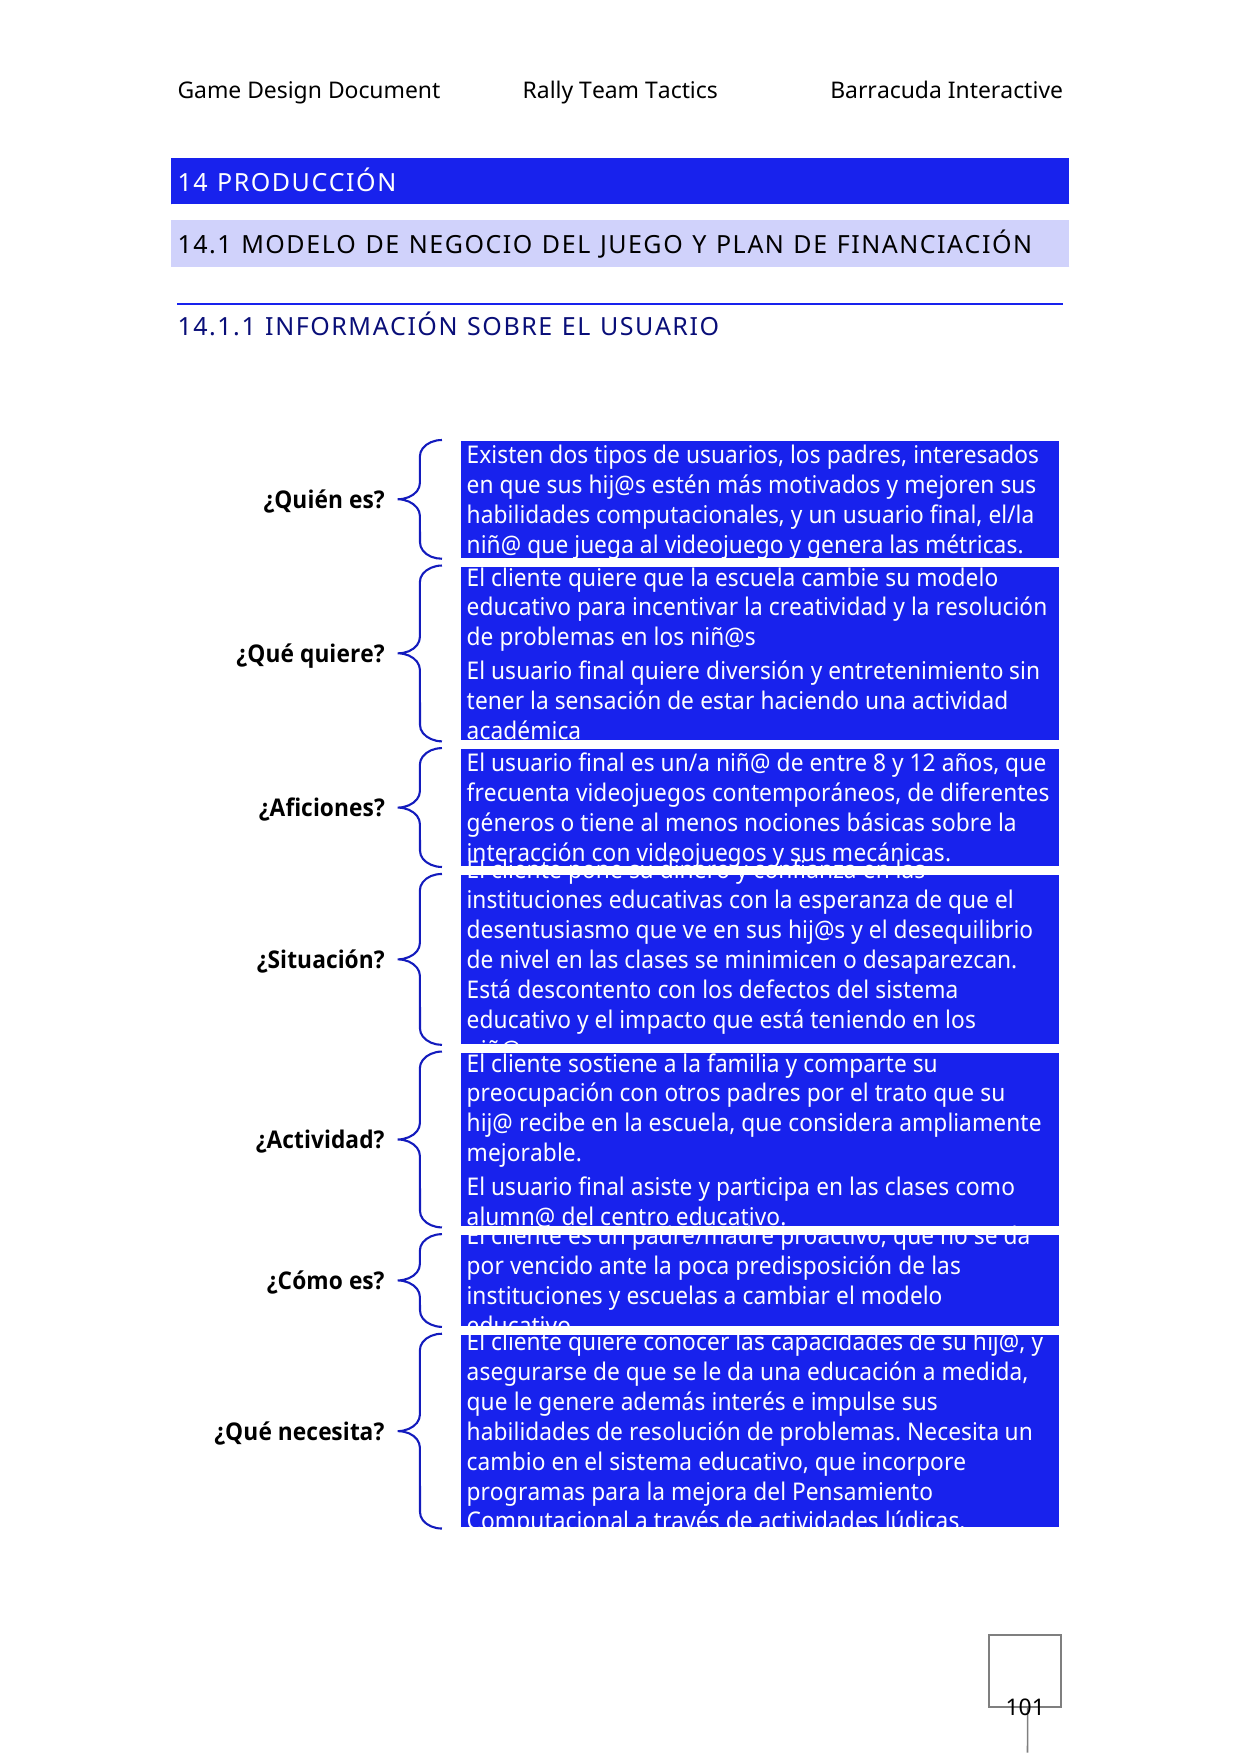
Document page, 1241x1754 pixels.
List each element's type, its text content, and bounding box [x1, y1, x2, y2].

subtitle 14.1.1 Información sobre el usuario [177, 305, 1063, 343]
subtitle 14.1 Modelo de negocio del juego y plan de financiación [177, 226, 1063, 260]
subtitle 14 Producción [177, 164, 1063, 198]
